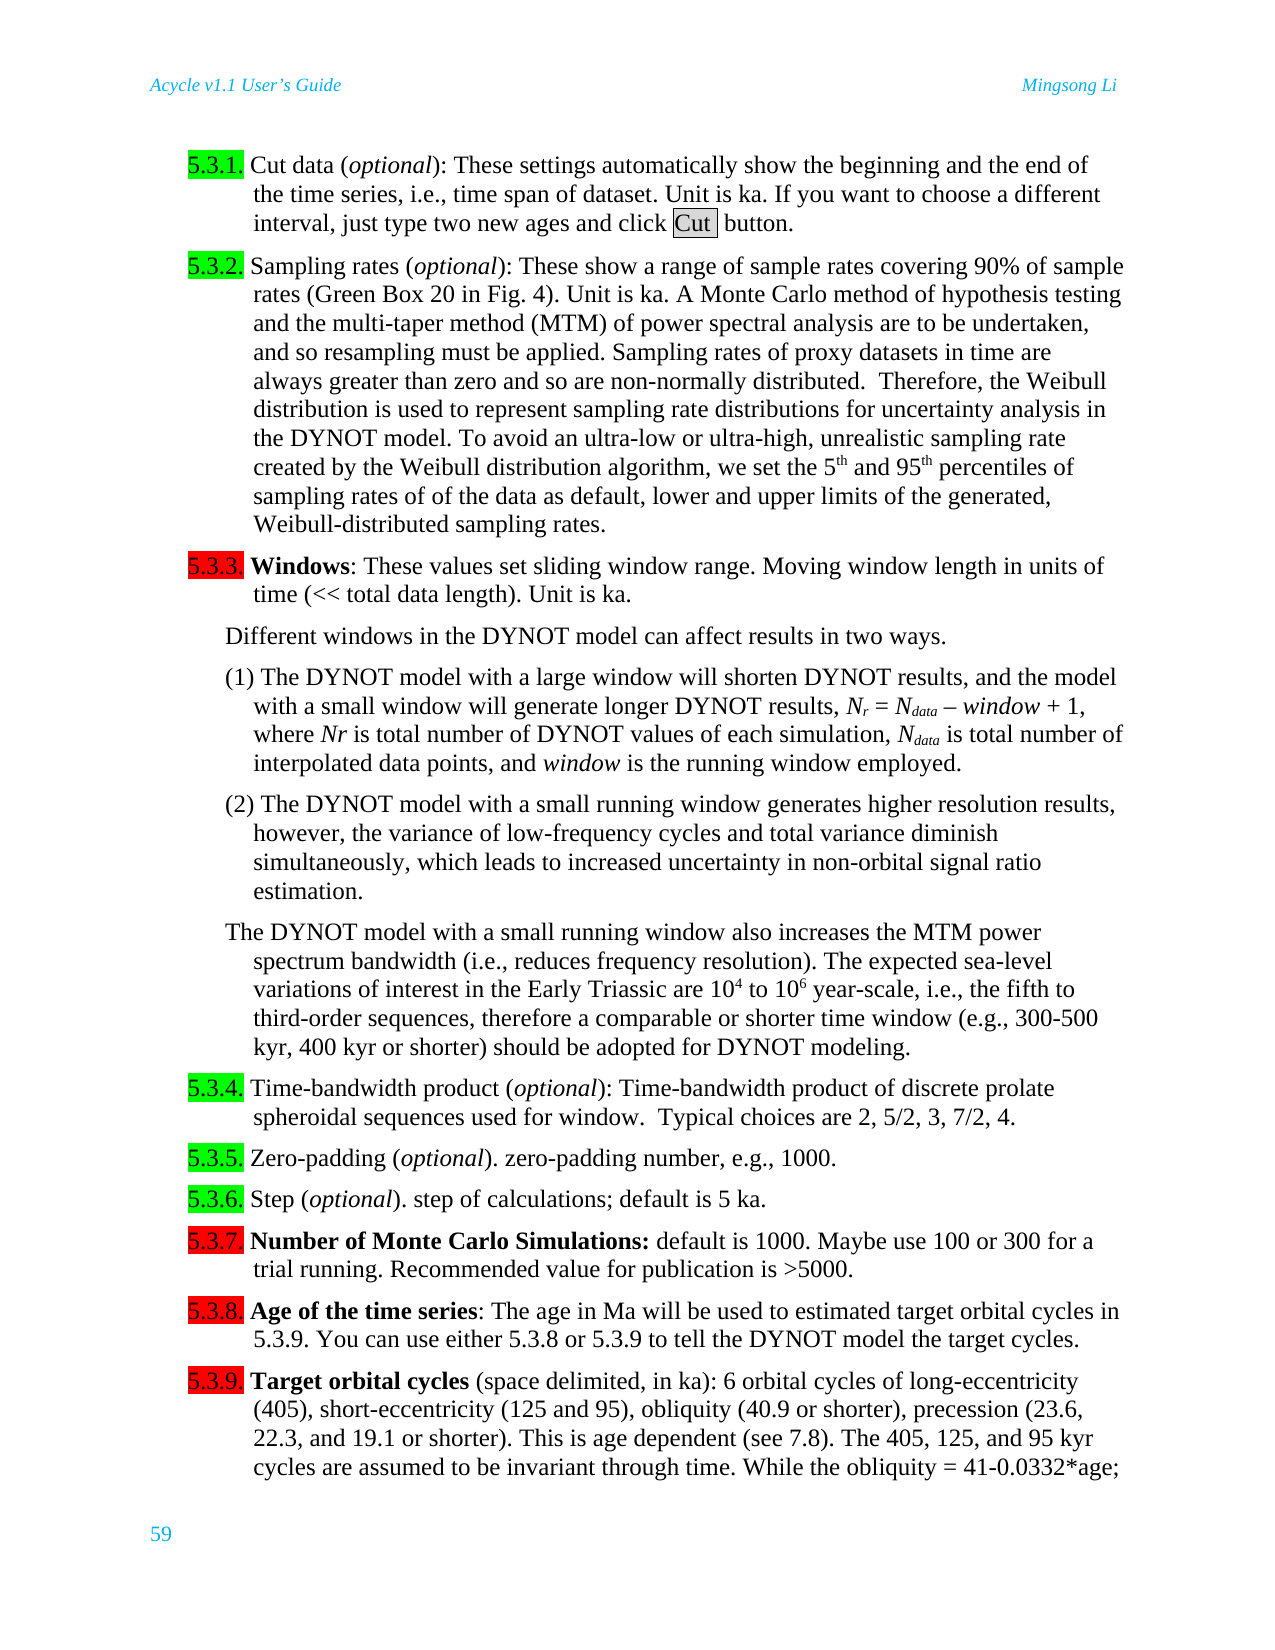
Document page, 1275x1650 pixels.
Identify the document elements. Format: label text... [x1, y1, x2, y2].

text Different windows in the DYNOT model can affect results in two ways. [225, 621, 1125, 649]
text 5.3.6. Step (optional). step of calculations; default is 5 ka. [187, 1184, 1125, 1213]
text (2) The DYNOT model with a small running window generates higher resolution results, however, the variance of low-frequency cycles and total variance diminish simultaneously, which leads to increased uncertainty in non-orbital signal ratio estimation. [225, 789, 1125, 904]
text 5.3.8. Age of the time series: The age in Ma will be used to estimated target orbital cycles in 5.3.9. You can use either 5.3.8 or 5.3.9 to tell the DYNOT model the target cycles. [187, 1296, 1125, 1353]
text 5.3.7. Number of Monte Carlo Simulations: default is 1000. Maybe use 100 or 300 for a trial running. Recommended value for publication is >5000. [187, 1226, 1125, 1283]
text The DYNOT model with a small running window also increases the MTM power spectrum bandwidth (i.e., reduces frequency resolution). The expected sea-level variations of interest in the Early Triassic are 104 to 106 year-scale, i.e., the fifth to third-order sequences, therefore a comparable or shorter time window (e.g., 300-500 kyr, 400 kyr or shorter) should be adopted for DYNOT modeling. [225, 917, 1125, 1061]
text 5.3.2. Sampling rates (optional): These show a range of sample rates covering 90% of sample rates (Green Box 20 in Fig. 4). Unit is ka. A Monte Carlo method of hypothesis testing and the multi-taper method (MTM) of power spectral analysis are to be undertaken, and so resampling must be applied. Sampling rates of proxy datasets in time are always greater than zero and so are non-normally distributed. Therefore, the Weibull distribution is used to represent sampling rate distributions for uncertainty analysis in the DYNOT model. To avoid an ultra-low or ultra-high, unrealistic sampling rate created by the Weibull distribution algorithm, we set the 5th and 95th percentiles of sampling rates of of the data as default, lower and upper limits of the generated, Weibull-distributed sampling rates. [187, 251, 1125, 538]
text 5.3.5. Zero-padding (optional). zero-padding number, e.g., 1000. [244, 1143, 1125, 1172]
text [187, 1366, 1125, 1481]
text 5.3.1. Cut data (optional): These settings automatically show the beginning and the end of the time series, i.e., time span of dataset. Unit is ka. If you want to choose a different interval, just type two new ages and click Cut button. [187, 150, 1125, 238]
text 5.3.3. Windows: These values set sliding window range. Moving window length in units of time (<< total data length). Unit is ka. [187, 551, 1125, 608]
text (1) The DYNOT model with a large window will shorten DYNOT results, and the model with a small window will generate longer DYNOT results, Nr = Ndata – window + 1, where Nr is total number of DYNOT values of each simulation, Ndata is total number of interpolated data points, and window is the running window employed. [225, 662, 1125, 777]
text 5.3.4. Time-bandwidth product (optional): Time-bandwidth product of discrete prolate spheroidal sequences used for window. Typical choices are 2, 5/2, 3, 7/2, 4. [187, 1073, 1125, 1131]
picture [151, 81, 157, 89]
